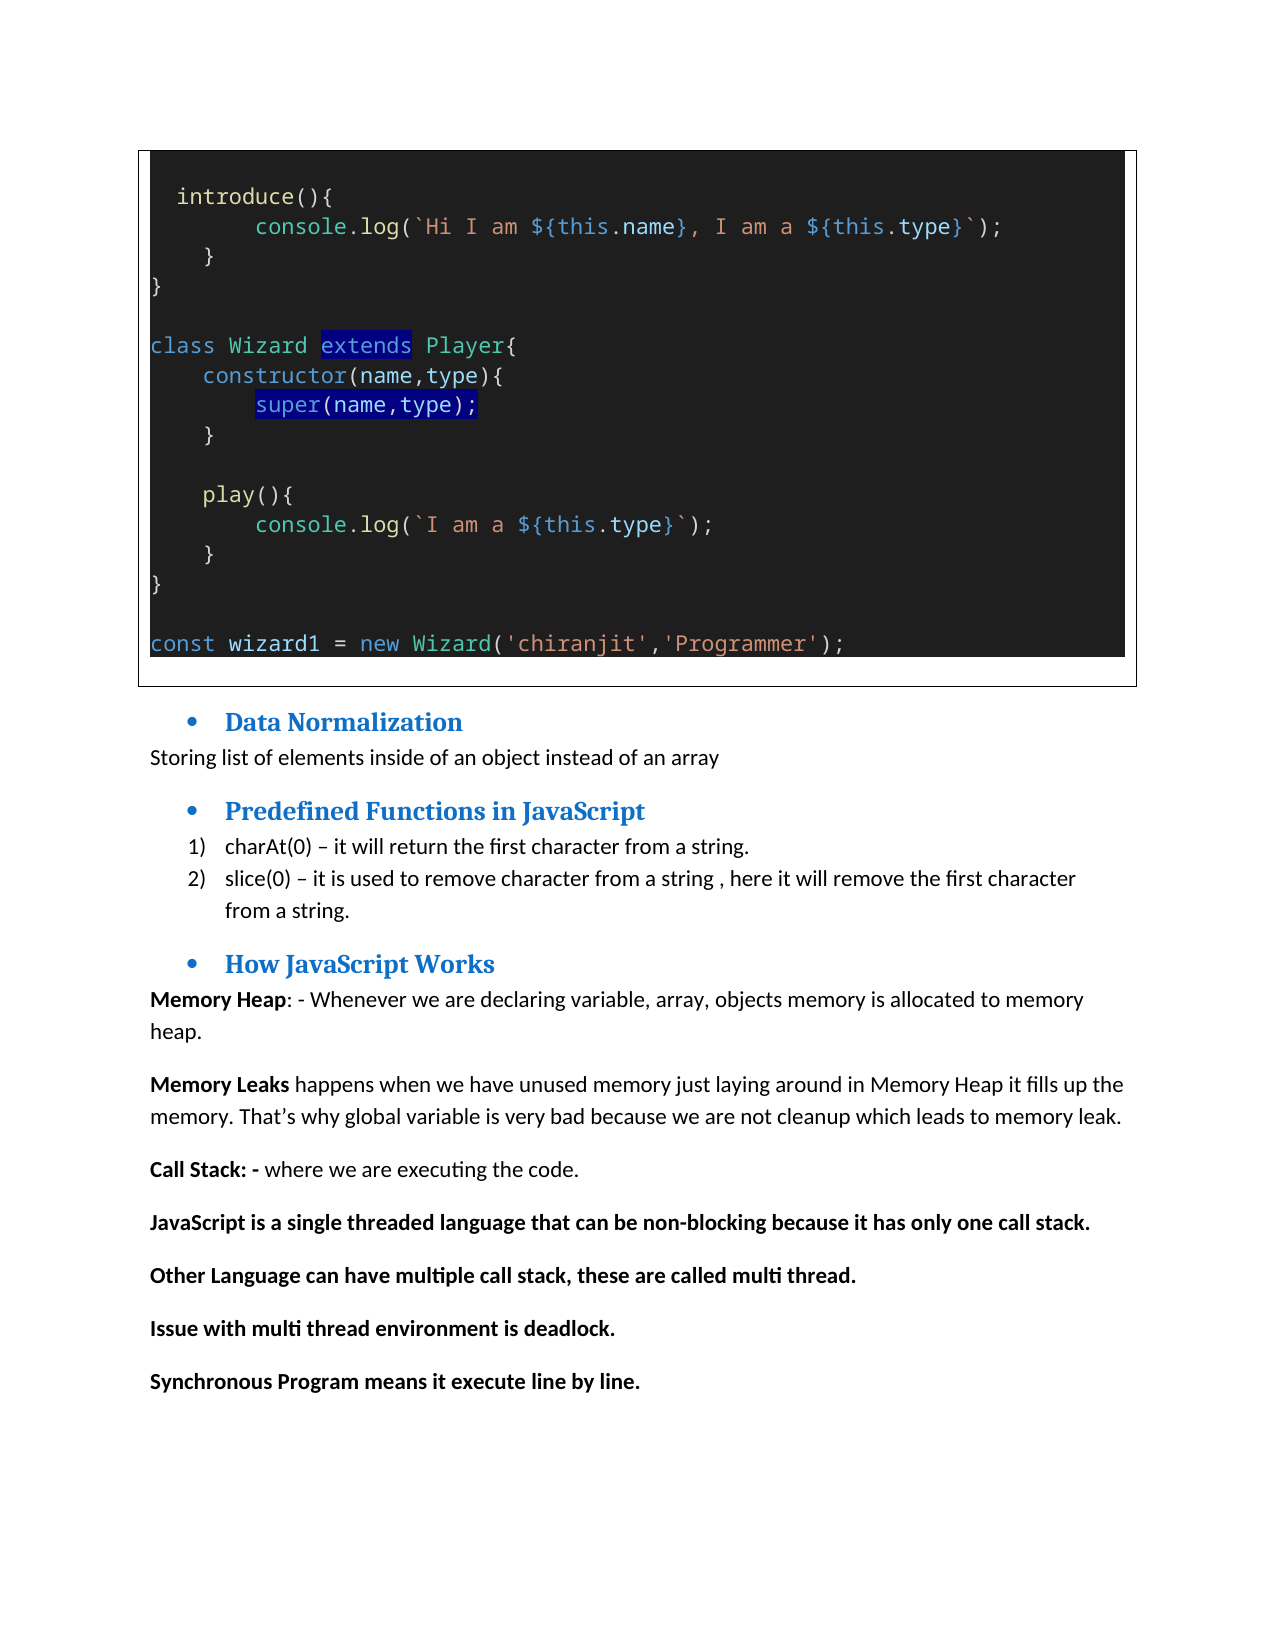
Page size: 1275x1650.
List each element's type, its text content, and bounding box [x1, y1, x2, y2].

list charAt(0) – it will return the first character from a string. [187, 832, 1125, 860]
text Issue with multi thread environment is deadlock. [150, 1314, 1125, 1342]
text Memory Heap: - Whenever we are declaring variable, array, objects memory is allocated to memory heap. [150, 985, 1125, 1045]
subtitle How JavaScript Works [187, 949, 1125, 980]
subtitle Data Normalization [187, 707, 1125, 738]
list slice(0) – it is used to remove character from a string , here it will remove the first character from a string. [187, 864, 1125, 924]
text Call Stack: - where we are executing the code. [150, 1155, 1125, 1183]
text Synchronous Program means it execute line by line. [150, 1367, 1125, 1396]
text JavaScript is a single threaded language that can be non-blocking because it has only one call stack. [150, 1208, 1125, 1236]
subtitle Predefined Functions in JavaScript [187, 796, 1125, 827]
text Other Language can have multiple call stack, these are called multi thread. [150, 1261, 1125, 1289]
text Memory Leaks happens when we have unused memory just laying around in Memory Heap it fills up the memory. That’s why global variable is very bad because we are not cleanup which leads to memory leak. [150, 1070, 1125, 1130]
text Storing list of elements inside of an object instead of an array [150, 743, 1125, 771]
